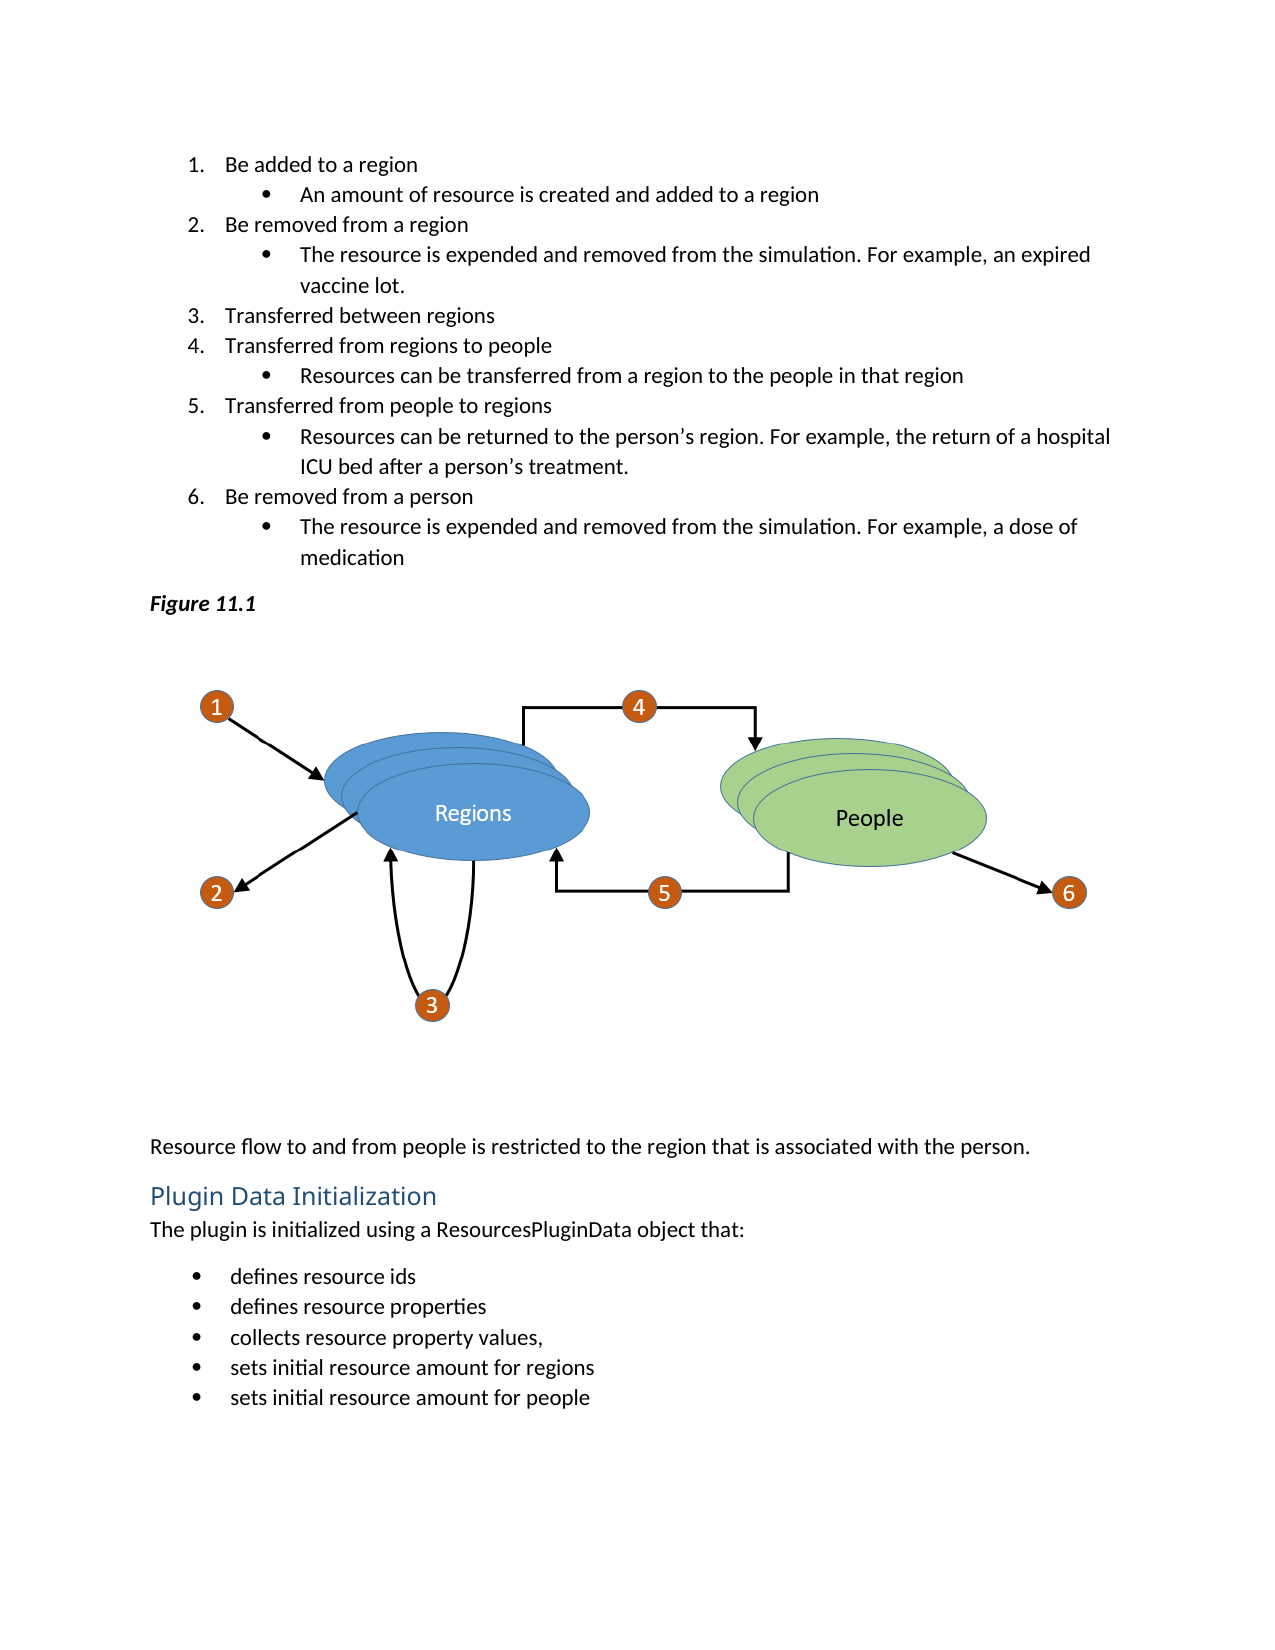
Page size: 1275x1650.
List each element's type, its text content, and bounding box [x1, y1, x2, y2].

text The plugin is initialized using a ResourcesPluginData object that: [150, 1215, 1125, 1243]
picture [150, 636, 1125, 1066]
list Be removed from a person [187, 482, 1125, 510]
list defines resource ids [193, 1262, 1125, 1290]
list collects resource property values, [193, 1323, 1125, 1351]
list Be removed from a region [187, 210, 1125, 238]
list The resource is expended and removed from the simulation. For example, an expired vaccine lot. [262, 241, 1125, 299]
list An amount of resource is created and added to a region [262, 180, 1125, 208]
list sets initial resource amount for people [193, 1383, 1125, 1411]
list Resources can be transferred from a region to the people in that region [262, 361, 1125, 389]
list defines resource properties [193, 1292, 1125, 1321]
subtitle Plugin Data Initialization [150, 1179, 1125, 1213]
list Transferred from people to regions [187, 392, 1125, 420]
list Be added to a region [187, 150, 1125, 178]
text Resource flow to and from people is restricted to the region that is associated with the person. [150, 1132, 1125, 1160]
list sets initial resource amount for regions [193, 1353, 1125, 1381]
list Transferred between regions [187, 301, 1125, 329]
list The resource is expended and removed from the simulation. For example, a dose of medication [262, 512, 1125, 571]
text Figure 11.1 [150, 589, 1125, 618]
list Transferred from regions to people [187, 331, 1125, 359]
list Resources can be returned to the person’s region. For example, the return of a hospital ICU bed after a person’s treatment. [262, 422, 1125, 480]
